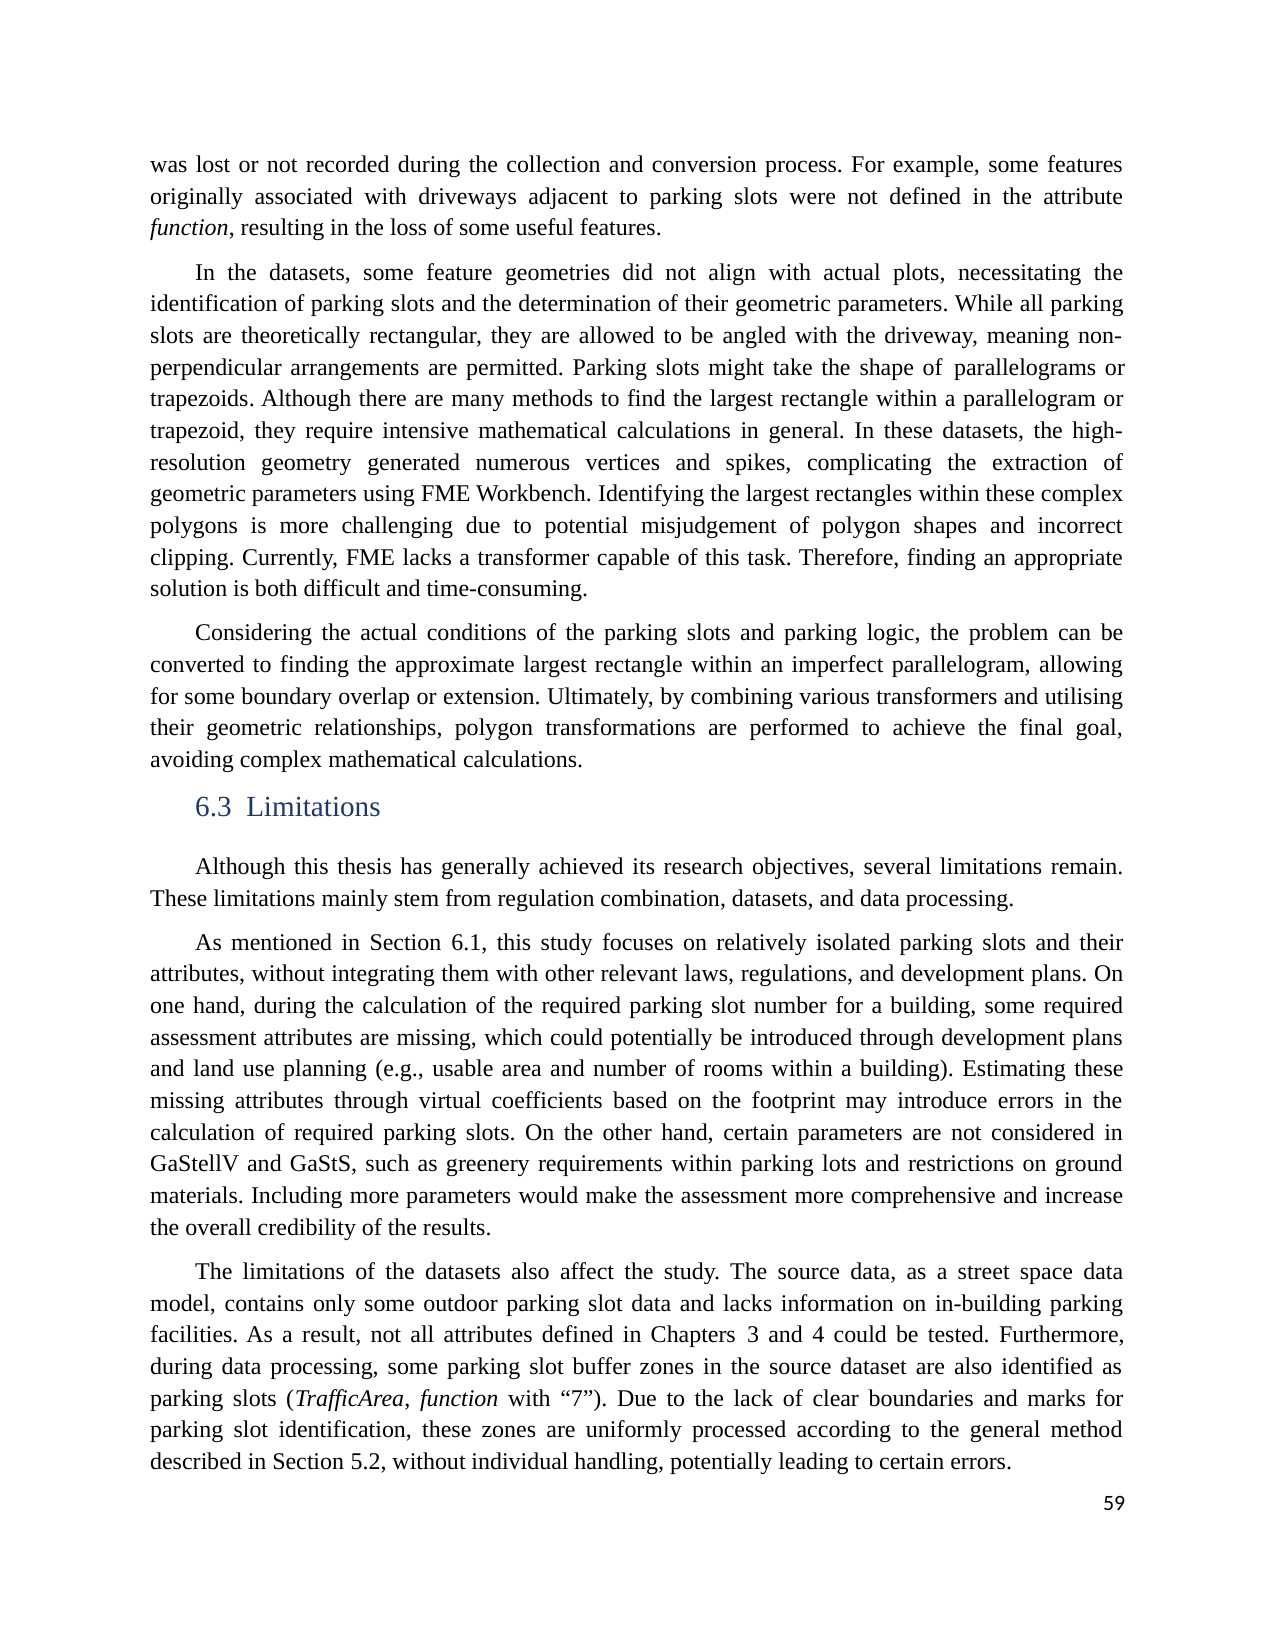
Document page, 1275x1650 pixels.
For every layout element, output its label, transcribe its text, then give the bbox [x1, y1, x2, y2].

text Although this thesis has generally achieved its research objectives, several limitations remain. These limitations mainly stem from regulation combination, datasets, and data processing. [150, 852, 1125, 911]
text As mentioned in Section 6.1, this study focuses on relatively isolated parking slots and their attributes, without integrating them with other relevant laws, regulations, and development plans. On one hand, during the calculation of the required parking slot number for a building, some required assessment attributes are missing, which could potentially be introduced through development plans and land use planning (e.g., usable area and number of rooms within a building). Estimating these missing attributes through virtual coefficients based on the footprint may introduce errors in the calculation of required parking slots. On the other hand, certain parameters are not considered in GaStellV and GaStS, such as greenery requirements within parking lots and restrictions on ground materials. Including more parameters would make the assessment more comprehensive and increase the overall credibility of the results. [150, 928, 1125, 1240]
text The limitations of the datasets also affect the study. The source data, as a street space data model, contains only some outdoor parking slot data and lacks information on in-building parking facilities. As a result, not all attributes defined in Chapters 3 and 4 could be tested. Furthermore, during data processing, some parking slot buffer zones in the source dataset are also identified as parking slots (TrafficArea, function with “7”). Due to the lack of clear boundaries and marks for parking slot identification, these zones are uniformly processed according to the general method described in Section 5.2, without individual handling, potentially leading to certain errors. [150, 1257, 1125, 1474]
text Considering the actual conditions of the parking slots and parking logic, the problem can be converted to finding the approximate largest rectangle within an imperfect parallelogram, allowing for some boundary overlap or extension. Ultimately, by combining various transformers and utilising their geometric relationships, polygon transformations are performed to achieve the final goal, avoiding complex mathematical calculations. [150, 618, 1125, 773]
subtitle Limitations [195, 789, 1125, 823]
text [150, 150, 1125, 241]
text In the datasets, some feature geometries did not align with actual plots, necessitating the identification of parking slots and the determination of their geometric parameters. While all parking slots are theoretically rectangular, they are allowed to be angled with the driveway, meaning non-perpendicular arrangements are permitted. Parking slots might take the shape of parallelograms or trapezoids. Although there are many methods to find the largest rectangle within a parallelogram or trapezoid, they require intensive mathematical calculations in general. In these datasets, the high-resolution geometry generated numerous vertices and spikes, complicating the extraction of geometric parameters using FME Workbench. Identifying the largest rectangles within these complex polygons is more challenging due to potential misjudgement of polygon shapes and incorrect clipping. Currently, FME lacks a transformer capable of this task. Therefore, finding an appropriate solution is both difficult and time-consuming. [150, 257, 1125, 602]
